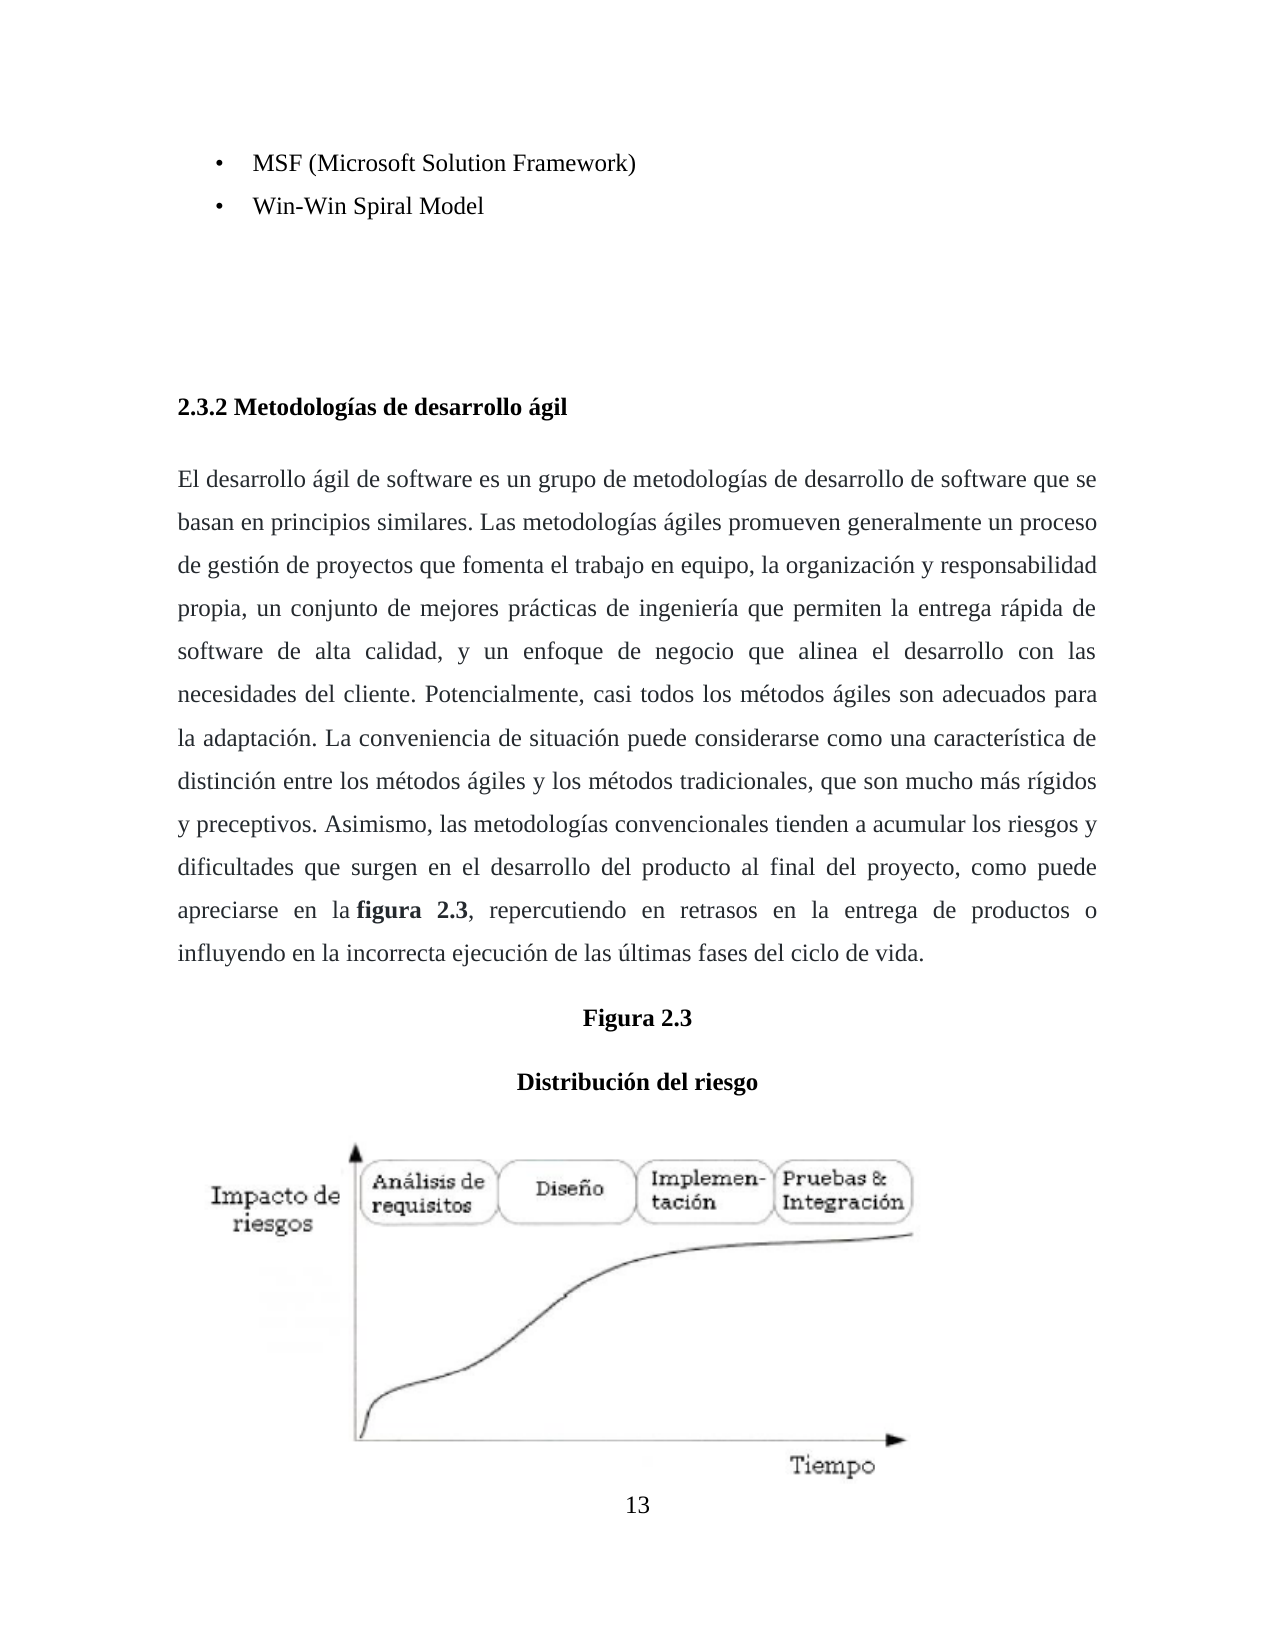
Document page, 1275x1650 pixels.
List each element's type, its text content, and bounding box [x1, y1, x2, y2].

picture [177, 1130, 936, 1487]
text Figura 2.3 [177, 1003, 1098, 1032]
text Distribución del riesgo [177, 1067, 1098, 1096]
list MSF (Microsoft Solution Framework) [215, 148, 1098, 176]
subtitle Metodologías de desarrollo ágil [177, 392, 1098, 420]
text El desarrollo ágil de software es un grupo de metodologías de desarrollo de software que se basan en principios similares. Las metodologías ágiles promueven generalmente un proceso de gestión de proyectos que fomenta el trabajo en equipo, la organización y responsabilidad propia, un conjunto de mejores prácticas de ingeniería que permiten la entrega rápida de software de alta calidad, y un enfoque de negocio que alinea el desarrollo con las necesidades del cliente. Potencialmente, casi todos los métodos ágiles son adecuados para la adaptación. La conveniencia de situación puede considerarse como una característica de distinción entre los métodos ágiles y los métodos tradicionales, que son mucho más rígidos y preceptivos. Asimismo, las metodologías convencionales tienden a acumular los riesgos y dificultades que surgen en el desarrollo del producto al final del proyecto, como puede apreciarse en la figura 2.3, repercutiendo en retrasos en la entrega de productos o influyendo en la incorrecta ejecución de las últimas fases del ciclo de vida. [177, 464, 1098, 967]
list Win-Win Spiral Model [215, 191, 1098, 219]
